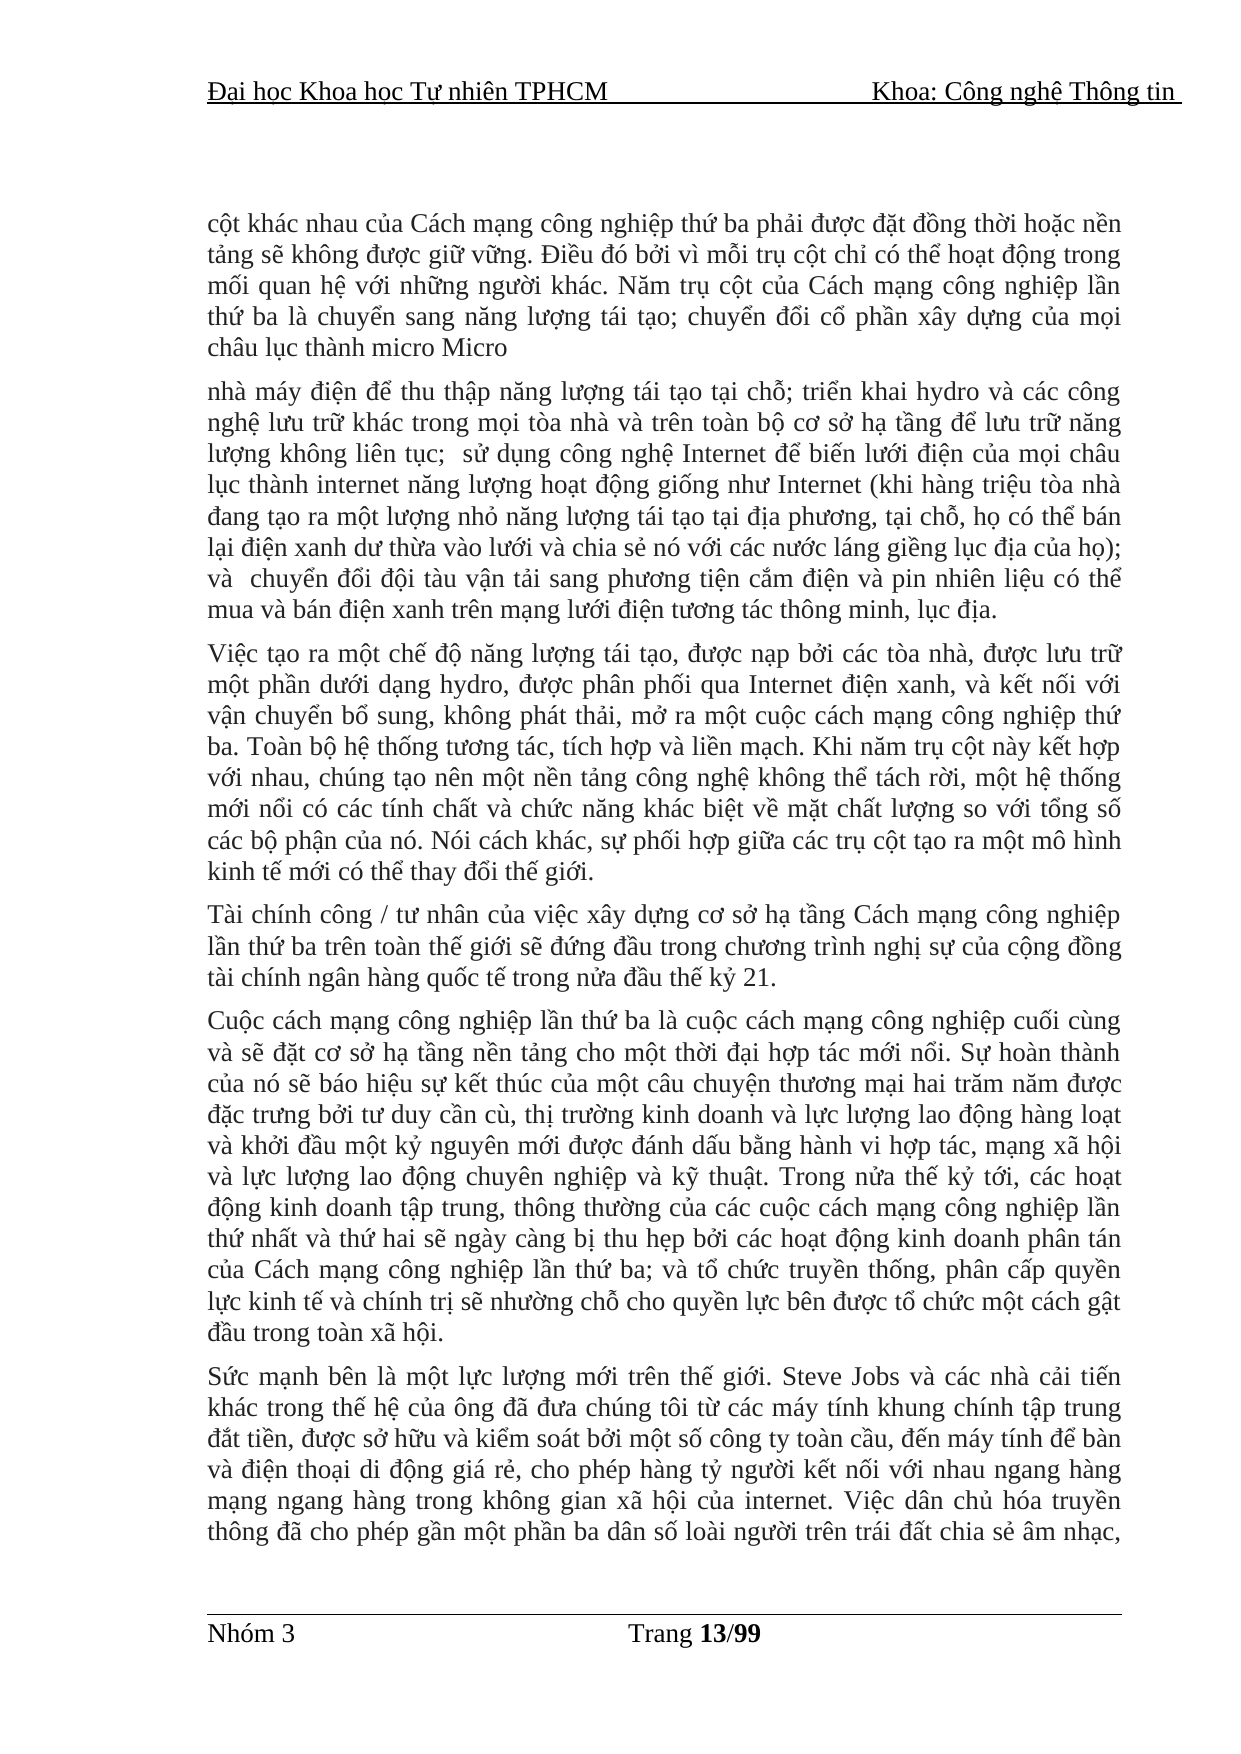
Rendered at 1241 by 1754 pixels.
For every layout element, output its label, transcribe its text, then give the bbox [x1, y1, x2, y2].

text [207, 1359, 1122, 1546]
text nhà máy điện để thu thập năng lượng tái tạo tại chỗ; triển khai hydro và các công nghệ lưu trữ khác trong mọi tòa nhà và trên toàn bộ cơ sở hạ tầng để lưu trữ năng lượng không liên tục; sử dụng công nghệ Internet để biến lưới điện của mọi châu lục thành internet năng lượng hoạt động giống như Internet (khi hàng triệu tòa nhà đang tạo ra một lượng nhỏ năng lượng tái tạo tại địa phương, tại chỗ, họ có thể bán lại điện xanh dư thừa vào lưới và chia sẻ nó với các nước láng giềng lục địa của họ); và chuyển đổi đội tàu vận tải sang phương tiện cắm điện và pin nhiên liệu có thể mua và bán điện xanh trên mạng lưới điện tương tác thông minh, lục địa. [207, 375, 1122, 624]
text Tài chính công / tư nhân của việc xây dựng cơ sở hạ tầng Cách mạng công nghiệp lần thứ ba trên toàn thế giới sẽ đứng đầu trong chương trình nghị sự của cộng đồng tài chính ngân hàng quốc tế trong nửa đầu thế kỷ 21. [207, 898, 1122, 992]
text Việc tạo ra một chế độ năng lượng tái tạo, được nạp bởi các tòa nhà, được lưu trữ một phần dưới dạng hydro, được phân phối qua Internet điện xanh, và kết nối với vận chuyển bổ sung, không phát thải, mở ra một cuộc cách mạng công nghiệp thứ ba. Toàn bộ hệ thống tương tác, tích hợp và liền mạch. Khi năm trụ cột này kết hợp với nhau, chúng tạo nên một nền tảng công nghệ không thể tách rời, một hệ thống mới nổi có các tính chất và chức năng khác biệt về mặt chất lượng so với tổng số các bộ phận của nó. Nói cách khác, sự phối hợp giữa các trụ cột tạo ra một mô hình kinh tế mới có thể thay đổi thế giới. [207, 637, 1122, 886]
text Cuộc cách mạng công nghiệp lần thứ ba là cuộc cách mạng công nghiệp cuối cùng và sẽ đặt cơ sở hạ tầng nền tảng cho một thời đại hợp tác mới nổi. Sự hoàn thành của nó sẽ báo hiệu sự kết thúc của một câu chuyện thương mại hai trăm năm được đặc trưng bởi tư duy cần cù, thị trường kinh doanh và lực lượng lao động hàng loạt và khởi đầu một kỷ nguyên mới được đánh dấu bằng hành vi hợp tác, mạng xã hội và lực lượng lao động chuyên nghiệp và kỹ thuật. Trong nửa thế kỷ tới, các hoạt động kinh doanh tập trung, thông thường của các cuộc cách mạng công nghiệp lần thứ nhất và thứ hai sẽ ngày càng bị thu hẹp bởi các hoạt động kinh doanh phân tán của Cách mạng công nghiệp lần thứ ba; và tổ chức truyền thống, phân cấp quyền lực kinh tế và chính trị sẽ nhường chỗ cho quyền lực bên được tổ chức một cách gật đầu trong toàn xã hội. [207, 1004, 1122, 1347]
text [207, 207, 1122, 363]
